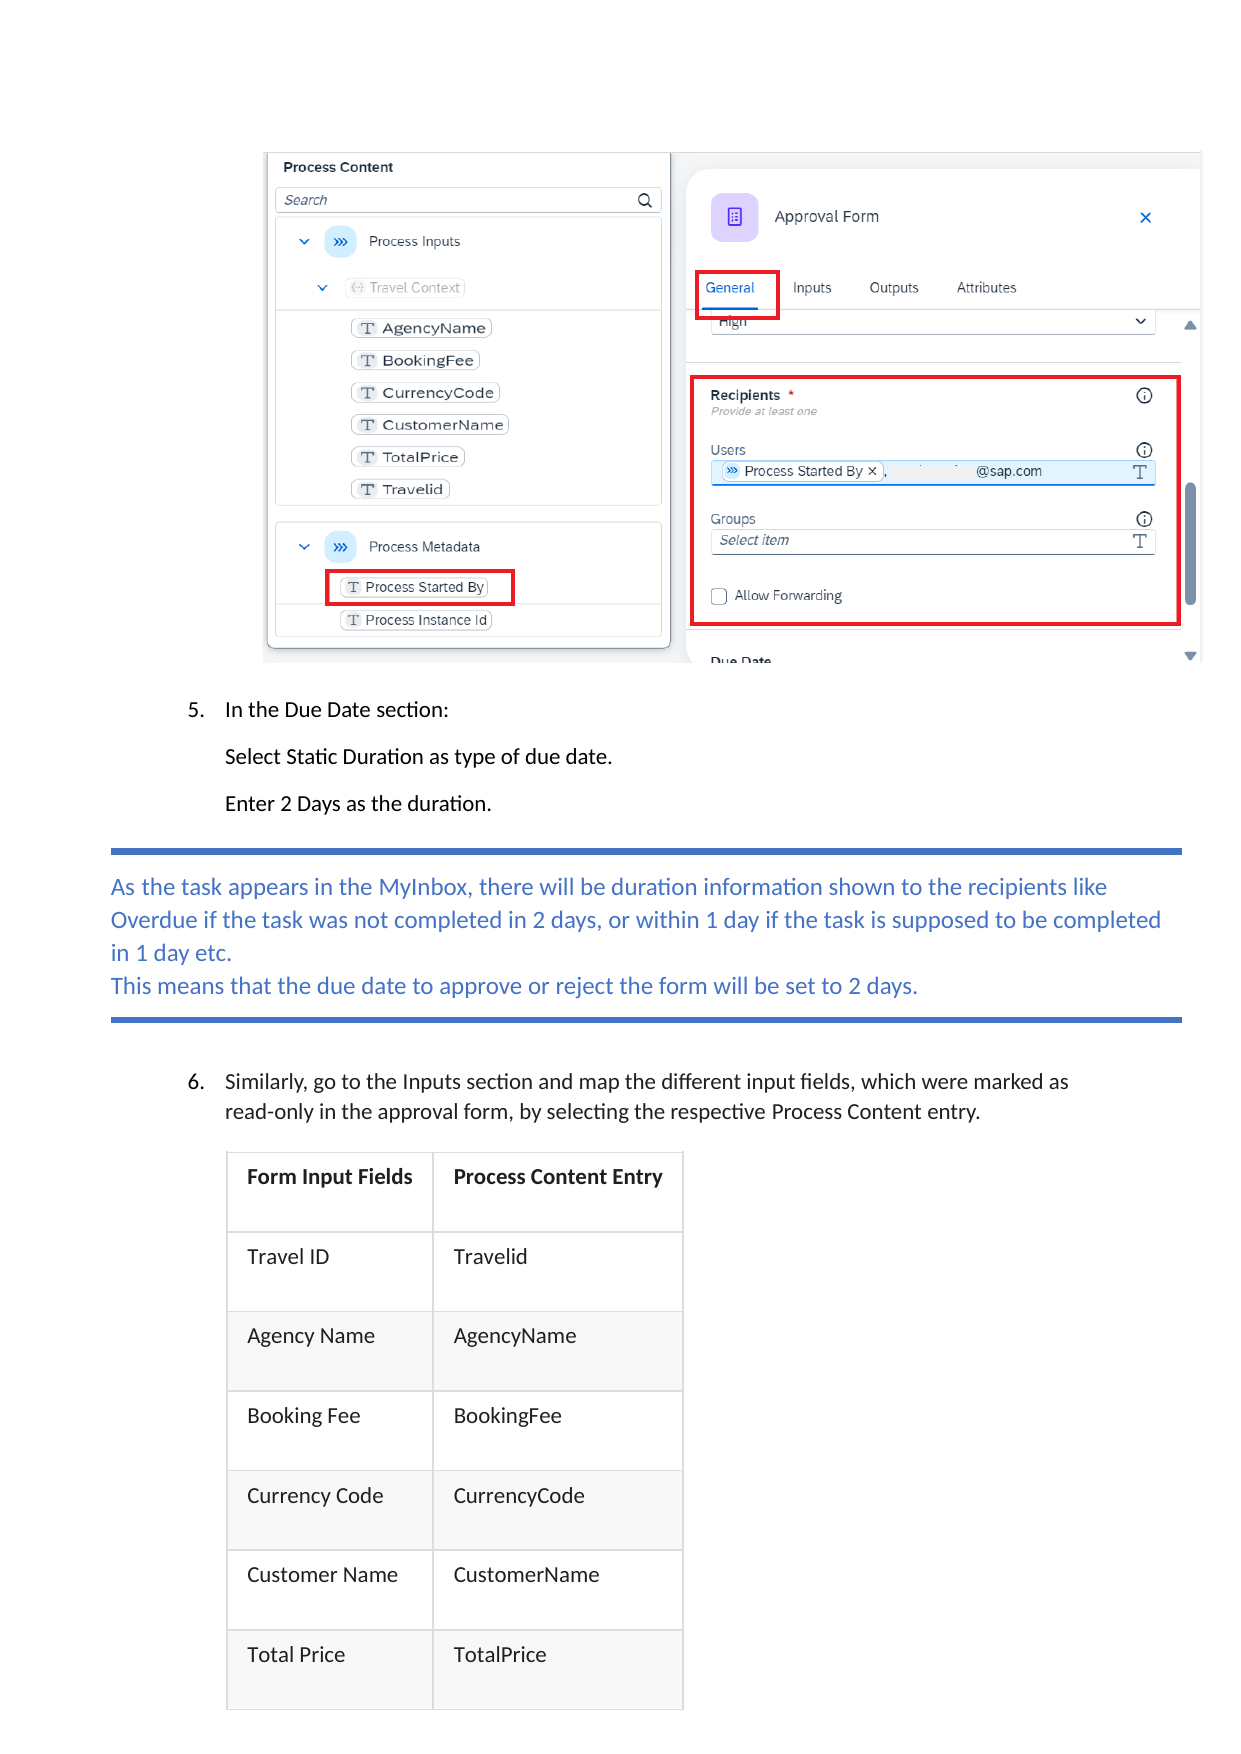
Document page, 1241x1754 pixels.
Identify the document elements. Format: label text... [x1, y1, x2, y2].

table_cell CurrencyCode [434, 1471, 682, 1549]
picture [262, 150, 1203, 663]
table_cell Currency Code [228, 1471, 432, 1549]
list Similarly, go to the Inputs section and map the different input fields, which were marked as read-only in the approval form, by selecting the respective Process Content entry. [187, 1023, 1090, 1125]
text Enter 2 Days as the duration. [225, 789, 1090, 817]
table_cell Travelid [434, 1233, 682, 1311]
list Similarly, go to the Inputs section and map the different input fields, which were marked as read-only in the approval form, by selecting the respective Process Content entry. [187, 855, 1090, 1017]
list In the Due Date section: [187, 695, 1090, 723]
table_cell Travel ID [228, 1233, 432, 1311]
table_cell TotalPrice [434, 1631, 682, 1708]
table_cell AgencyName [434, 1312, 682, 1390]
table_cell Agency Name [228, 1312, 432, 1390]
table_header Form Input Fields [228, 1153, 432, 1231]
table_cell CustomerName [434, 1551, 682, 1629]
text Select Static Duration as type of due date. [225, 742, 1090, 770]
table_cell BookingFee [434, 1392, 682, 1470]
table_header Process Content Entry [434, 1153, 682, 1231]
table_cell Total Price [228, 1631, 432, 1708]
table_cell Booking Fee [228, 1392, 432, 1470]
table_cell Customer Name [228, 1551, 432, 1629]
